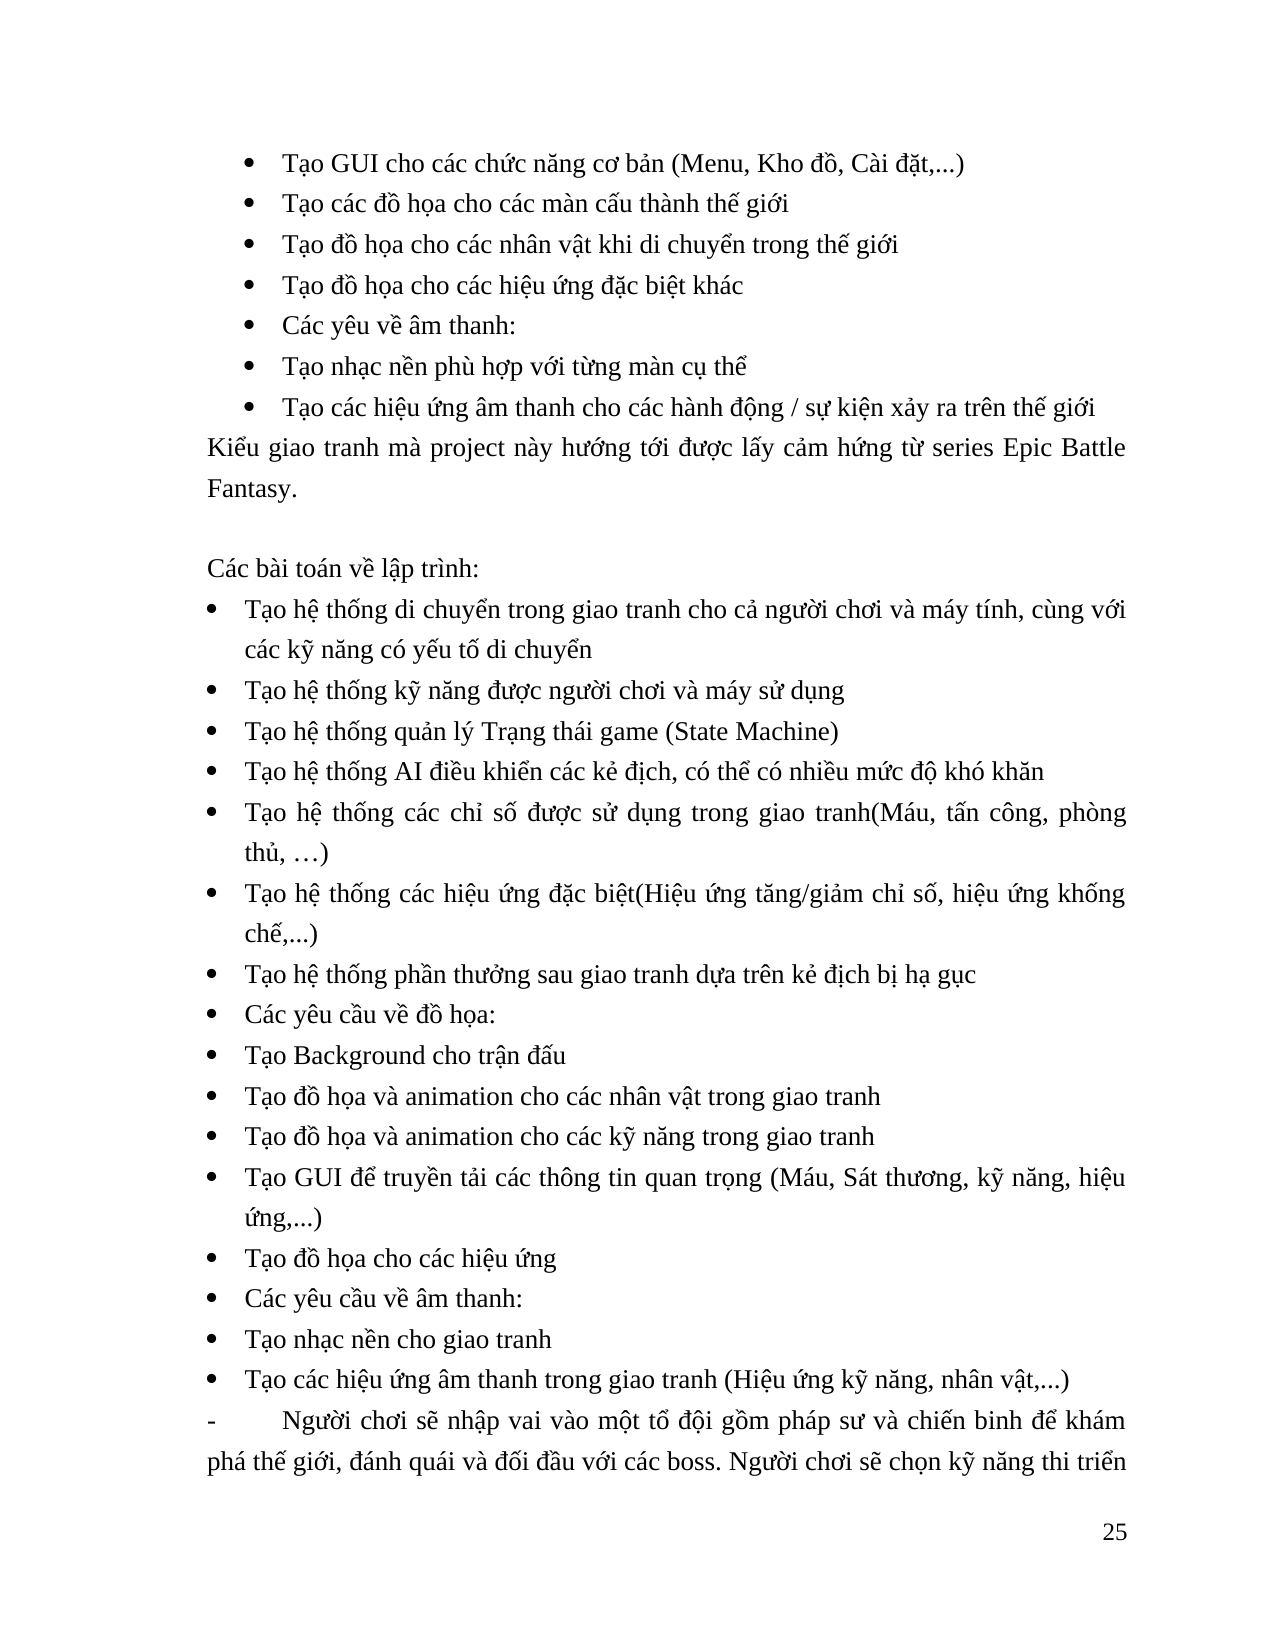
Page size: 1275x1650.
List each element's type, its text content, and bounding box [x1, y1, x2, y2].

list Tạo đồ họa cho các hiệu ứng đặc biệt khác [244, 269, 1127, 300]
list Các yêu cầu về đồ họa: [207, 998, 1127, 1029]
list Tạo hệ thống phần thưởng sau giao tranh dựa trên kẻ địch bị hạ gục [207, 958, 1127, 989]
list Tạo các đồ họa cho các màn cấu thành thế giới [244, 188, 1127, 219]
list Tạo nhạc nền cho giao tranh [207, 1323, 1127, 1354]
list Tạo Background cho trận đấu [207, 1039, 1127, 1070]
text Các bài toán về lập trình: [207, 553, 1127, 584]
list Tạo GUI để truyền tải các thông tin quan trọng (Máu, Sát thương, kỹ năng, hiệu ứng,...) [207, 1161, 1127, 1232]
list Tạo đồ họa và animation cho các kỹ năng trong giao tranh [207, 1120, 1127, 1151]
list Các yêu về âm thanh: [244, 309, 1127, 341]
list Tạo hệ thống các chỉ số được sử dụng trong giao tranh(Máu, tấn công, phòng thủ, …) [207, 796, 1127, 867]
list Tạo hệ thống quản lý Trạng thái game (State Machine) [207, 714, 1127, 746]
list Tạo các hiệu ứng âm thanh cho các hành động / sự kiện xảy ra trên thế giới [244, 391, 1127, 422]
list Các yêu cầu về âm thanh: [207, 1282, 1127, 1314]
list Tạo hệ thống di chuyển trong giao tranh cho cả người chơi và máy tính, cùng với các kỹ năng có yếu tố di chuyển [207, 593, 1127, 665]
list Tạo đồ họa cho các hiệu ứng [207, 1242, 1127, 1273]
list Tạo hệ thống AI điều khiển các kẻ địch, có thể có nhiều mức độ khó khăn [207, 755, 1127, 786]
list Tạo hệ thống các hiệu ứng đặc biệt(Hiệu ứng tăng/giảm chỉ số, hiệu ứng khống chế,...) [207, 877, 1127, 948]
text Kiểu giao tranh mà project này hướng tới được lấy cảm hứng từ series Epic Battle Fantasy. [207, 431, 1127, 503]
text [207, 1404, 1127, 1476]
list Tạo hệ thống kỹ năng được người chơi và máy sử dụng [207, 674, 1127, 705]
list Tạo GUI cho các chức năng cơ bản (Menu, Kho đồ, Cài đặt,...) [244, 147, 1127, 178]
list Tạo các hiệu ứng âm thanh trong giao tranh (Hiệu ứng kỹ năng, nhân vật,...) [207, 1364, 1127, 1395]
list Tạo nhạc nền phù hợp với từng màn cụ thể [244, 350, 1127, 381]
list Tạo đồ họa và animation cho các nhân vật trong giao tranh [207, 1079, 1127, 1111]
list Tạo đồ họa cho các nhân vật khi di chuyển trong thế giới [244, 228, 1127, 259]
